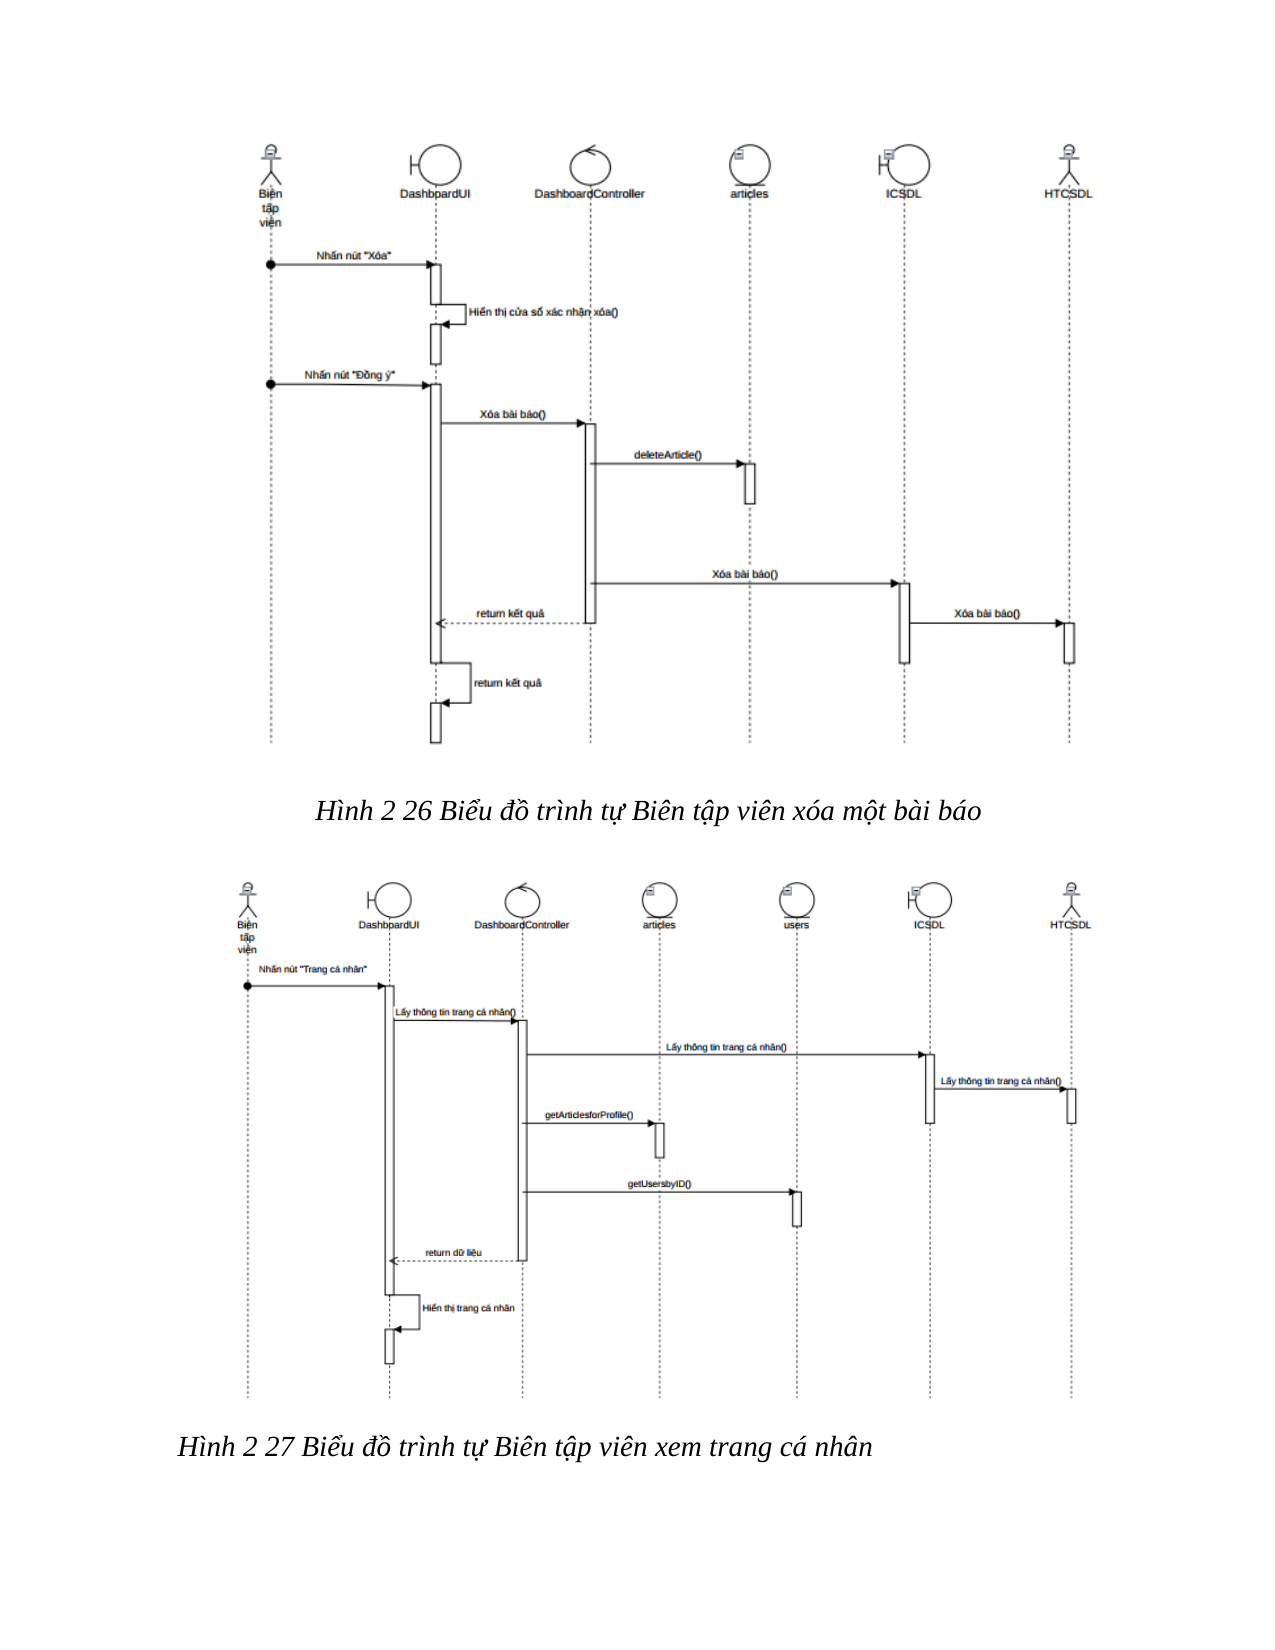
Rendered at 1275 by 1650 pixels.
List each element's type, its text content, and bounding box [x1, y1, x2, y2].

text Hình 2 26 Biểu đồ trình tự Biên tập viên xóa một bài báo [177, 793, 1122, 826]
picture [177, 118, 1153, 776]
text Hình 2 27 Biểu đồ trình tự Biên tập viên xem trang cá nhân [177, 1429, 1122, 1463]
picture [177, 847, 1153, 1413]
